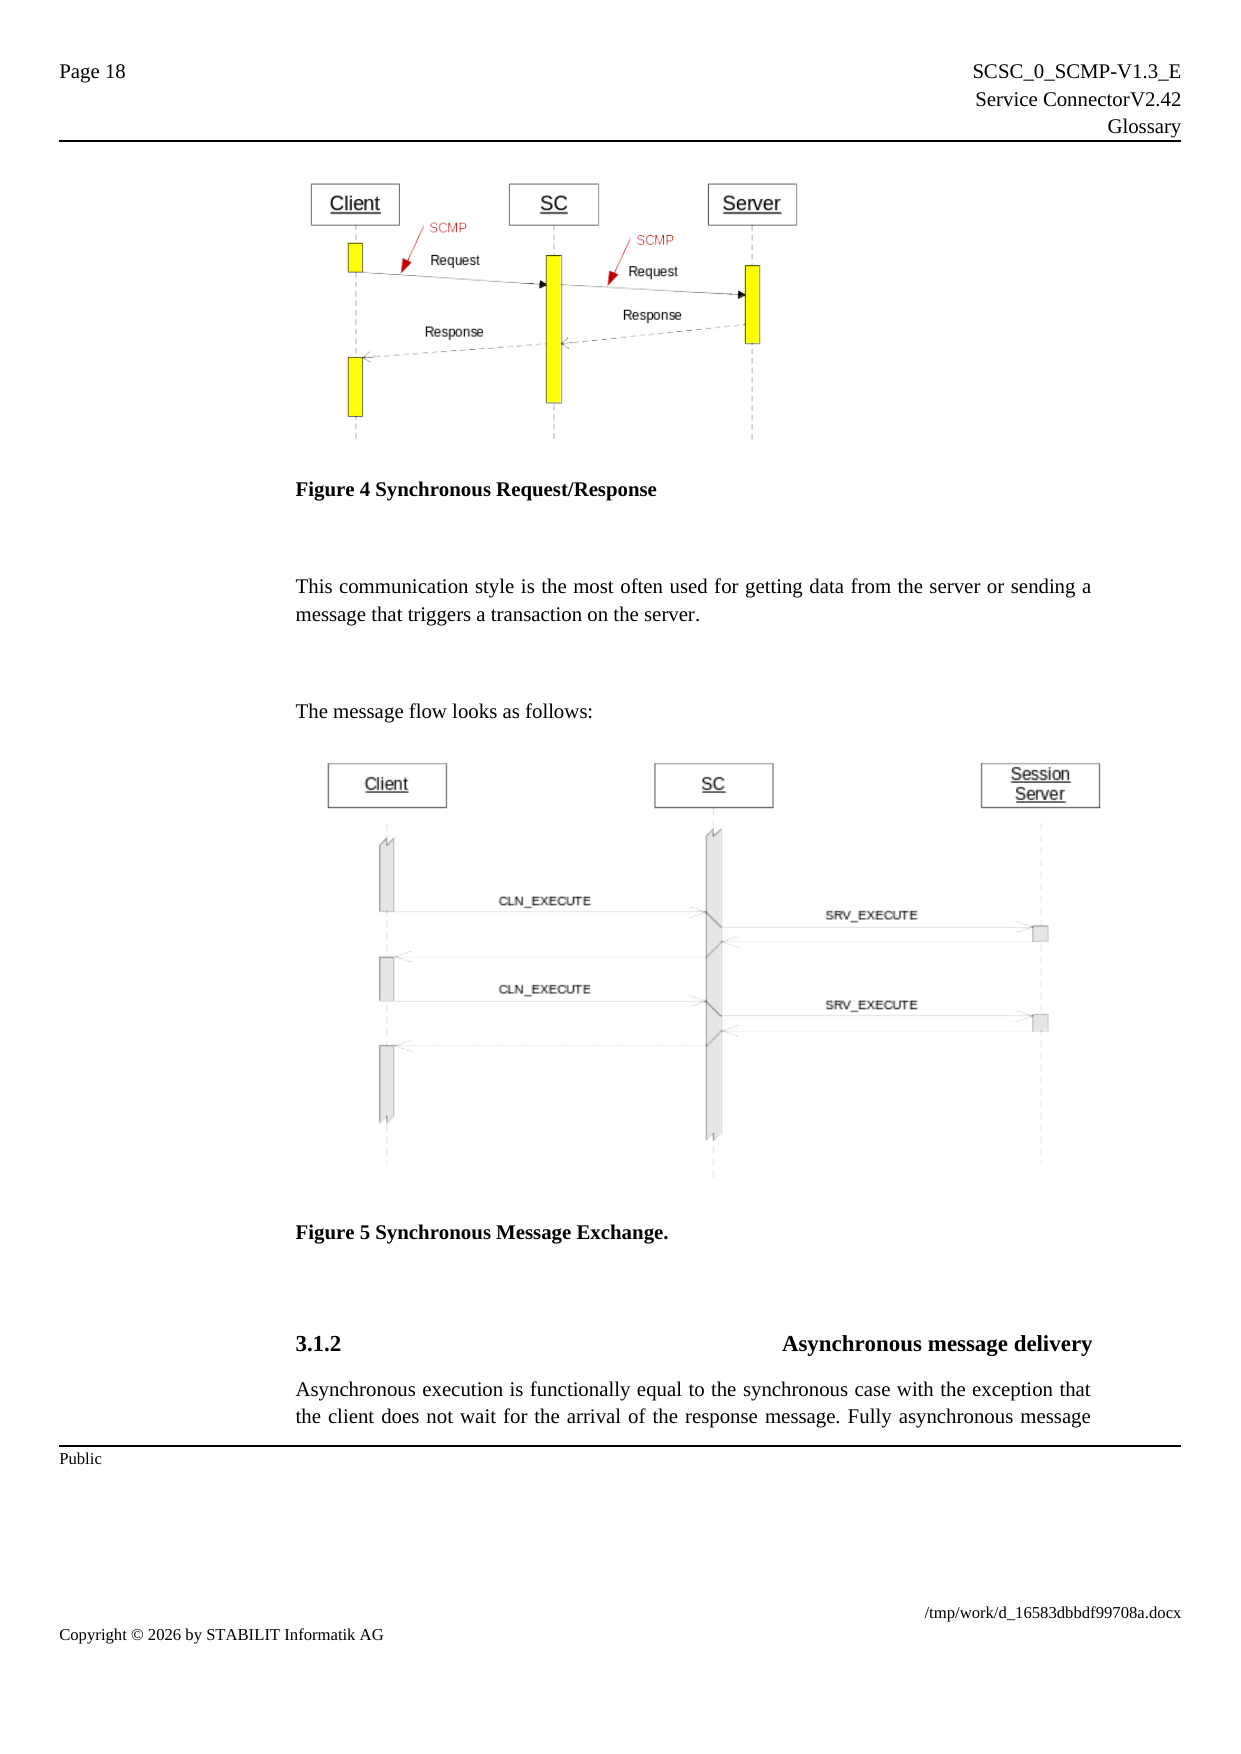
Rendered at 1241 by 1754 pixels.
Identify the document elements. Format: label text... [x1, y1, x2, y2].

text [295, 1377, 1092, 1428]
text This communication style is the most often used for getting data from the server or sending a message that triggers a transaction on the server. [295, 574, 1092, 626]
text The message flow looks as follows: [295, 698, 1092, 723]
subtitle Asynchronous message delivery [295, 1330, 1092, 1356]
